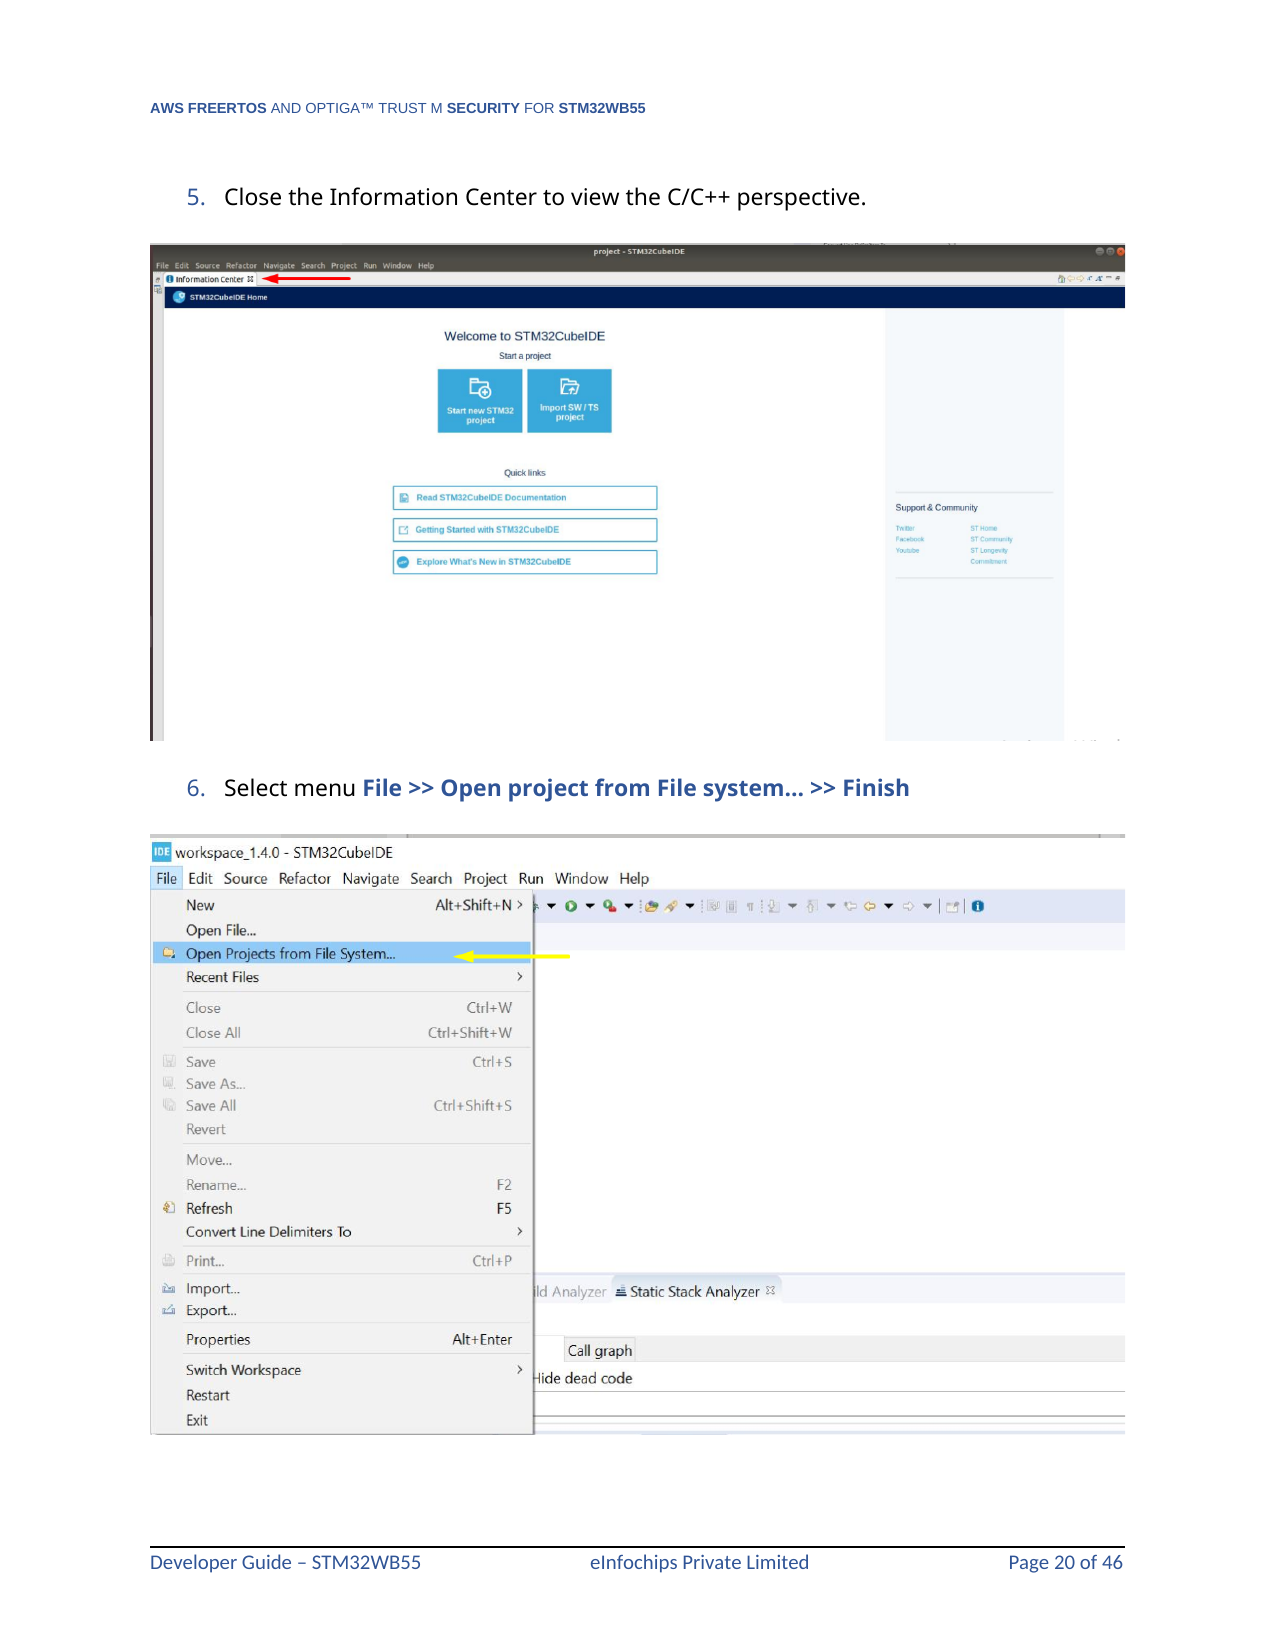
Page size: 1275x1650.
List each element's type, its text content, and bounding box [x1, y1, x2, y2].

picture [150, 243, 1125, 741]
picture [150, 834, 1125, 1435]
list Close the Information Center to view the C/C++ perspective. [186, 181, 1125, 212]
list Select menu File >> Open project from File system... >> Finish [186, 772, 1125, 803]
